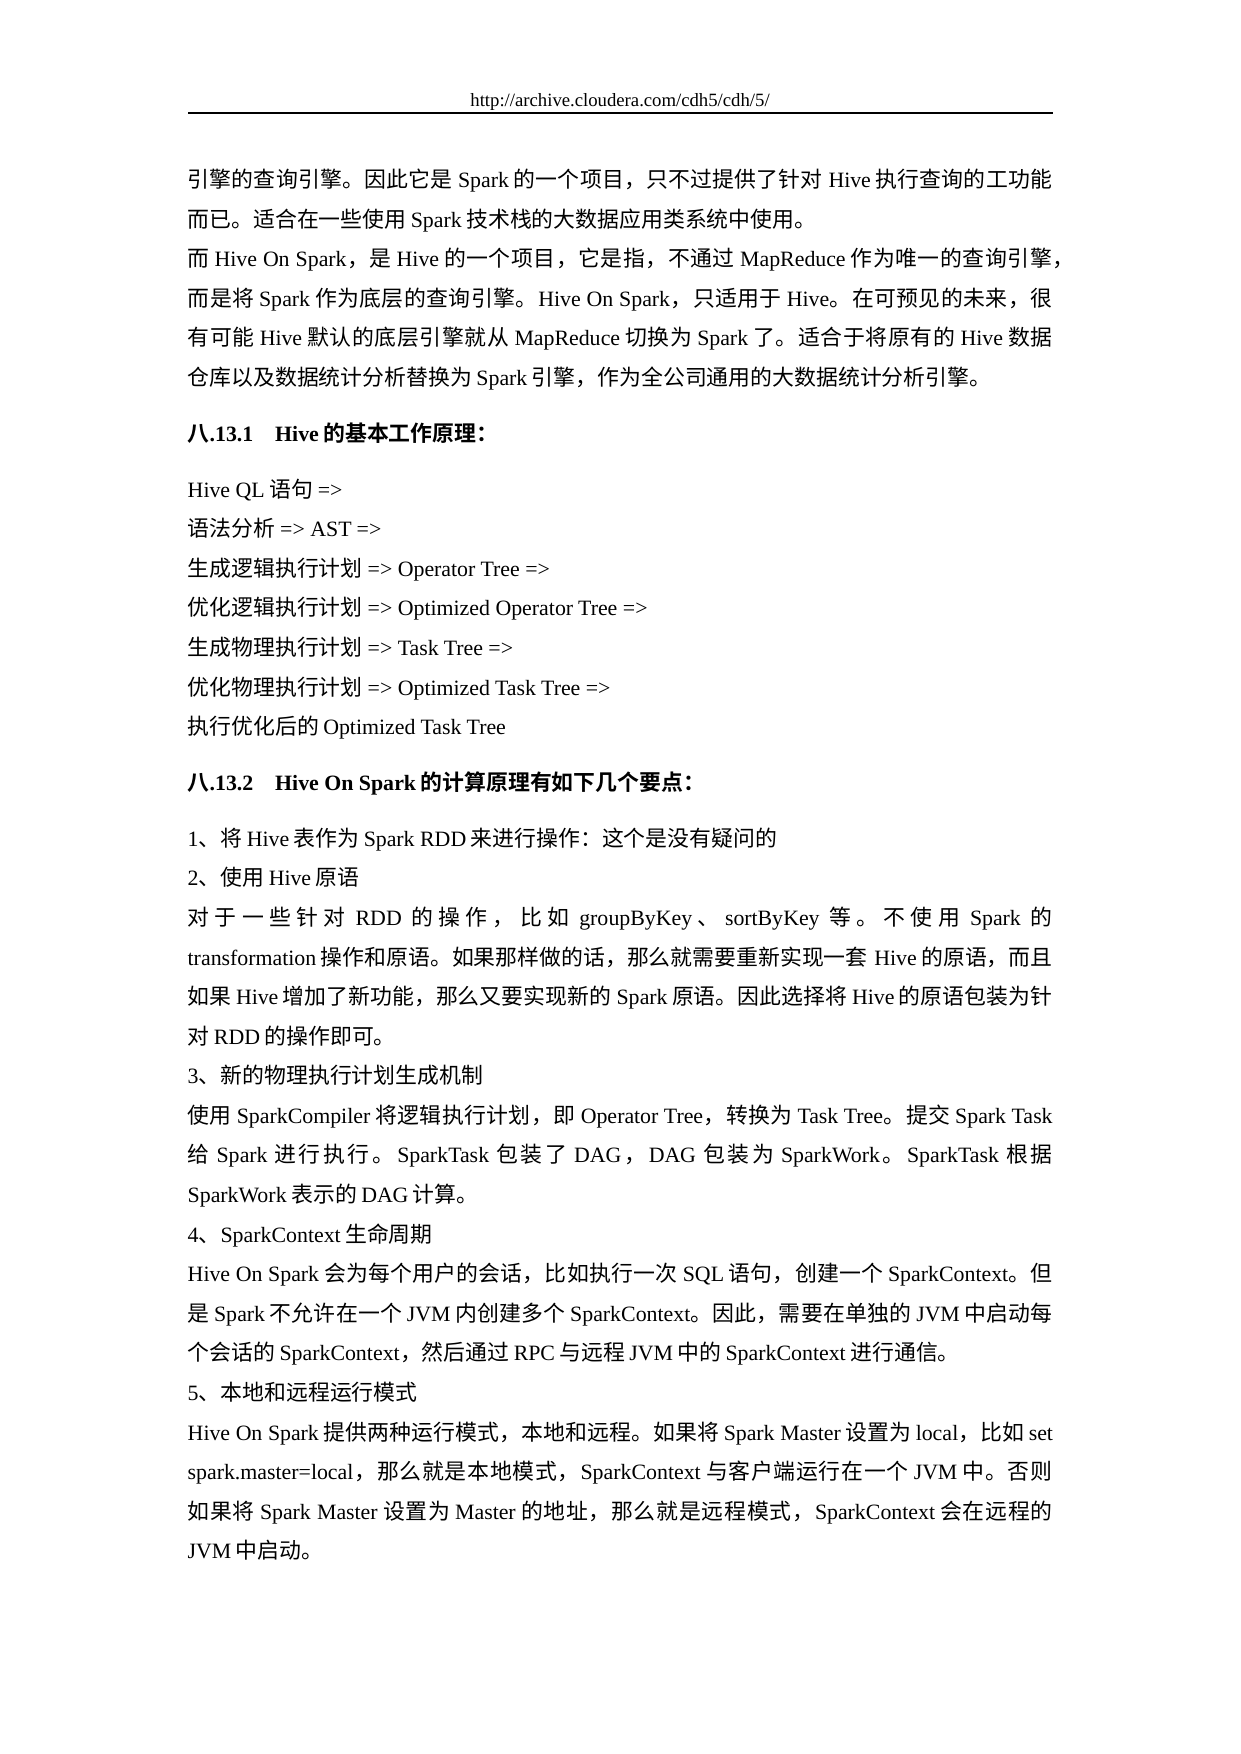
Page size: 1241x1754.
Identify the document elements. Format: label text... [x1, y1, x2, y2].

text Hive On Spark提供两种运行模式，本地和远程。如果将Spark Master设置为local，比如set spark.master=local，那么就是本地模式，SparkContext与客户端运行在一个JVM中。否则，如果将Spark Master设置为Master的地址，那么就是远程模式，SparkContext会在远程的JVM中启动。 [187, 1414, 1053, 1565]
subtitle Hive On Spark的计算原理有如下几个要点： [187, 765, 1053, 797]
text 1、将Hive表作为Spark RDD来进行操作：这个是没有疑问的 [187, 821, 1053, 852]
text 使用SparkCompiler将逻辑执行计划，即Operator Tree，转换为Task Tree。提交Spark Task给Spark进行执行。SparkTask包装了DAG，DAG包装为SparkWork。SparkTask根据SparkWork表示的DAG计算。 [187, 1098, 1053, 1209]
text 5、本地和远程运行模式 [187, 1375, 1053, 1407]
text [187, 162, 1053, 233]
text 生成物理执行计划 => Task Tree => [187, 630, 1053, 662]
text Hive QL语句 => [187, 472, 1053, 503]
text 生成逻辑执行计划 => Operator Tree => [187, 551, 1053, 582]
text 对于一些针对RDD的操作，比如groupByKey、sortByKey等。不使用Spark的transformation操作和原语。如果那样做的话，那么就需要重新实现一套Hive的原语，而且如果Hive增加了新功能，那么又要实现新的Spark原语。因此选择将Hive的原语包装为针对RDD的操作即可。 [187, 900, 1053, 1050]
text 而Hive On Spark，是Hive的一个项目，它是指，不通过MapReduce作为唯一的查询引擎，而是将Spark作为底层的查询引擎。Hive On Spark，只适用于Hive。在可预见的未来，很有可能Hive默认的底层引擎就从MapReduce切换为Spark了。适合于将原有的Hive数据仓库以及数据统计分析替换为Spark引擎，作为全公司通用的大数据统计分析引擎。 [187, 241, 1053, 392]
text 优化物理执行计划 => Optimized Task Tree => [187, 669, 1053, 701]
text 2、使用Hive原语 [187, 860, 1053, 892]
text 语法分析 => AST => [187, 511, 1053, 543]
text 执行优化后的Optimized Task Tree [187, 709, 1053, 741]
text 优化逻辑执行计划 => Optimized Operator Tree => [187, 590, 1053, 622]
subtitle Hive的基本工作原理： [187, 416, 1053, 447]
text 3、新的物理执行计划生成机制 [187, 1058, 1053, 1090]
text Hive On Spark会为每个用户的会话，比如执行一次SQL语句，创建一个SparkContext。但是Spark不允许在一个JVM内创建多个SparkContext。因此，需要在单独的JVM中启动每个会话的SparkContext，然后通过RPC与远程JVM中的SparkContext进行通信。 [187, 1256, 1053, 1367]
text 4、SparkContext生命周期 [187, 1217, 1053, 1248]
